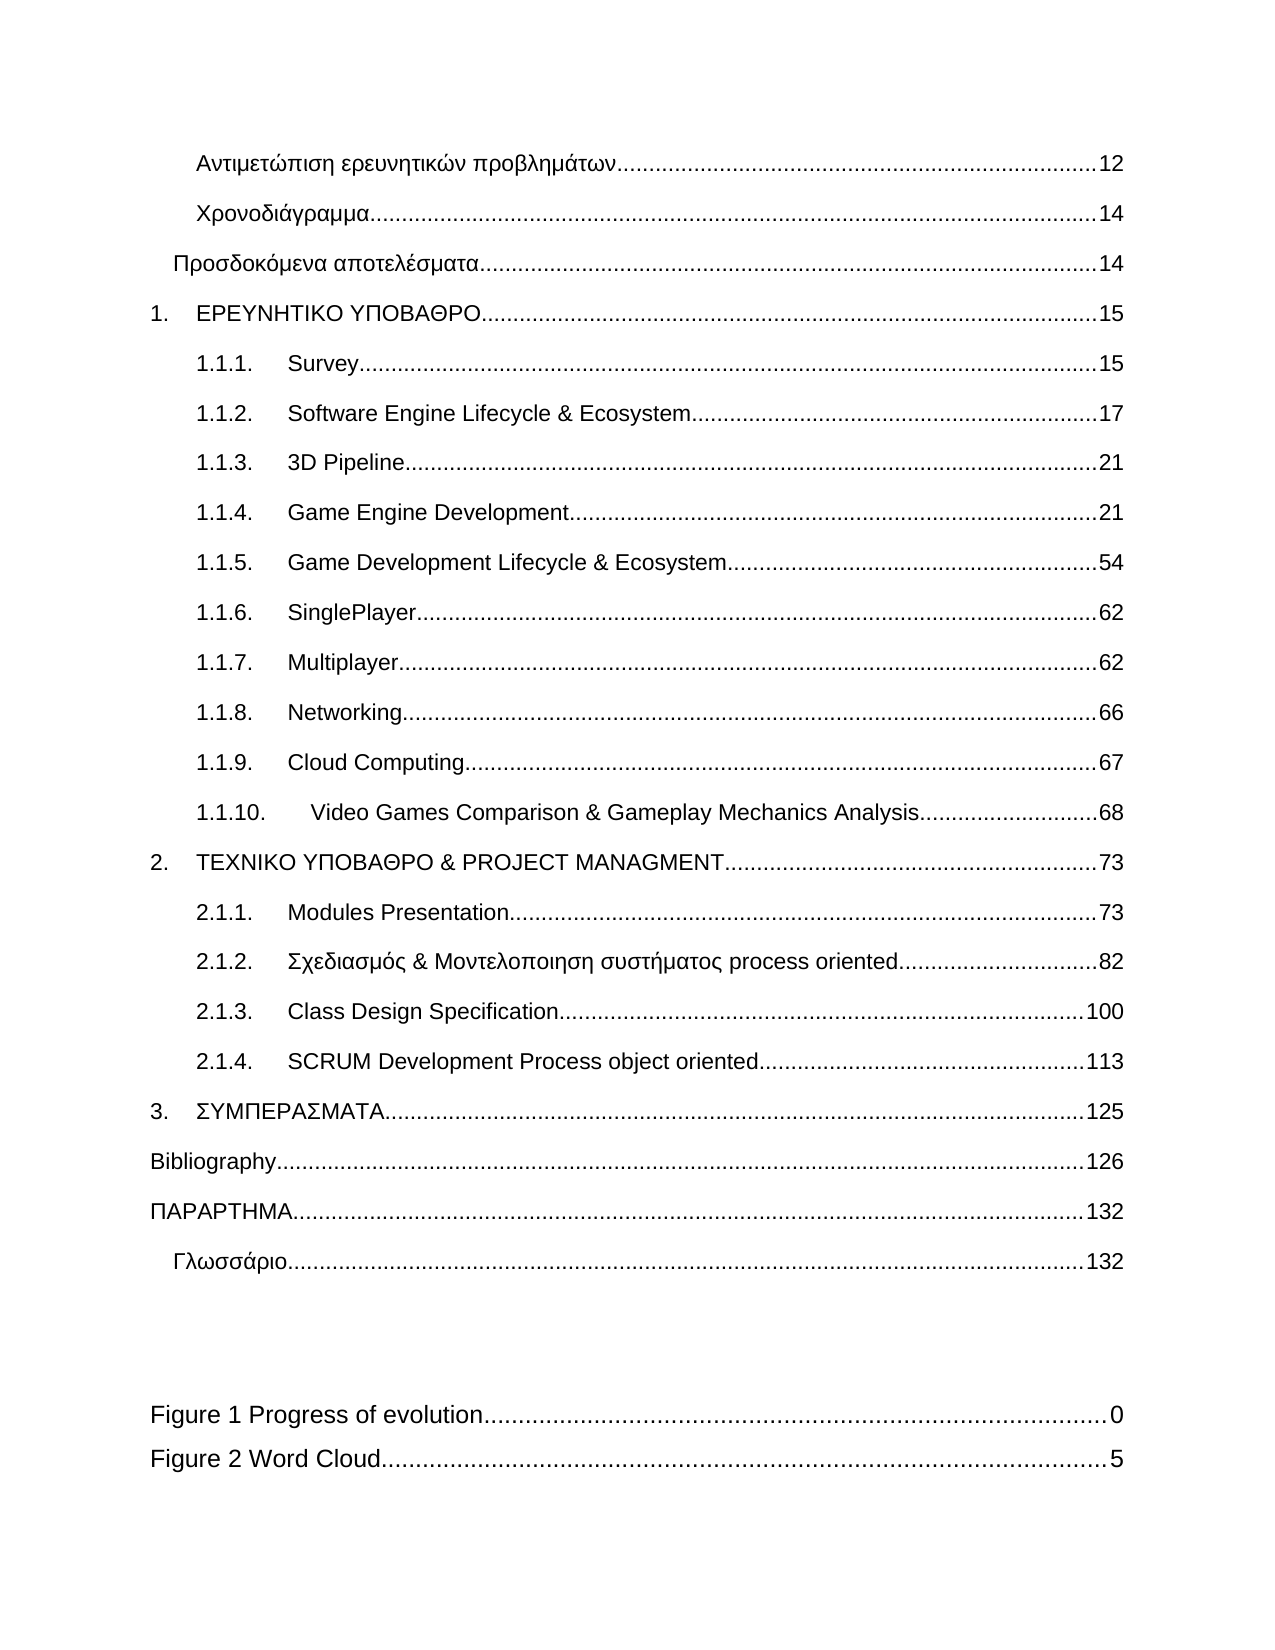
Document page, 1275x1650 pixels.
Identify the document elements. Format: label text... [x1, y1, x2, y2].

text Figure 2 Word Cloud 5 [150, 1444, 1125, 1472]
text Figure 1 Progress of evolution 0 [150, 1401, 1125, 1429]
